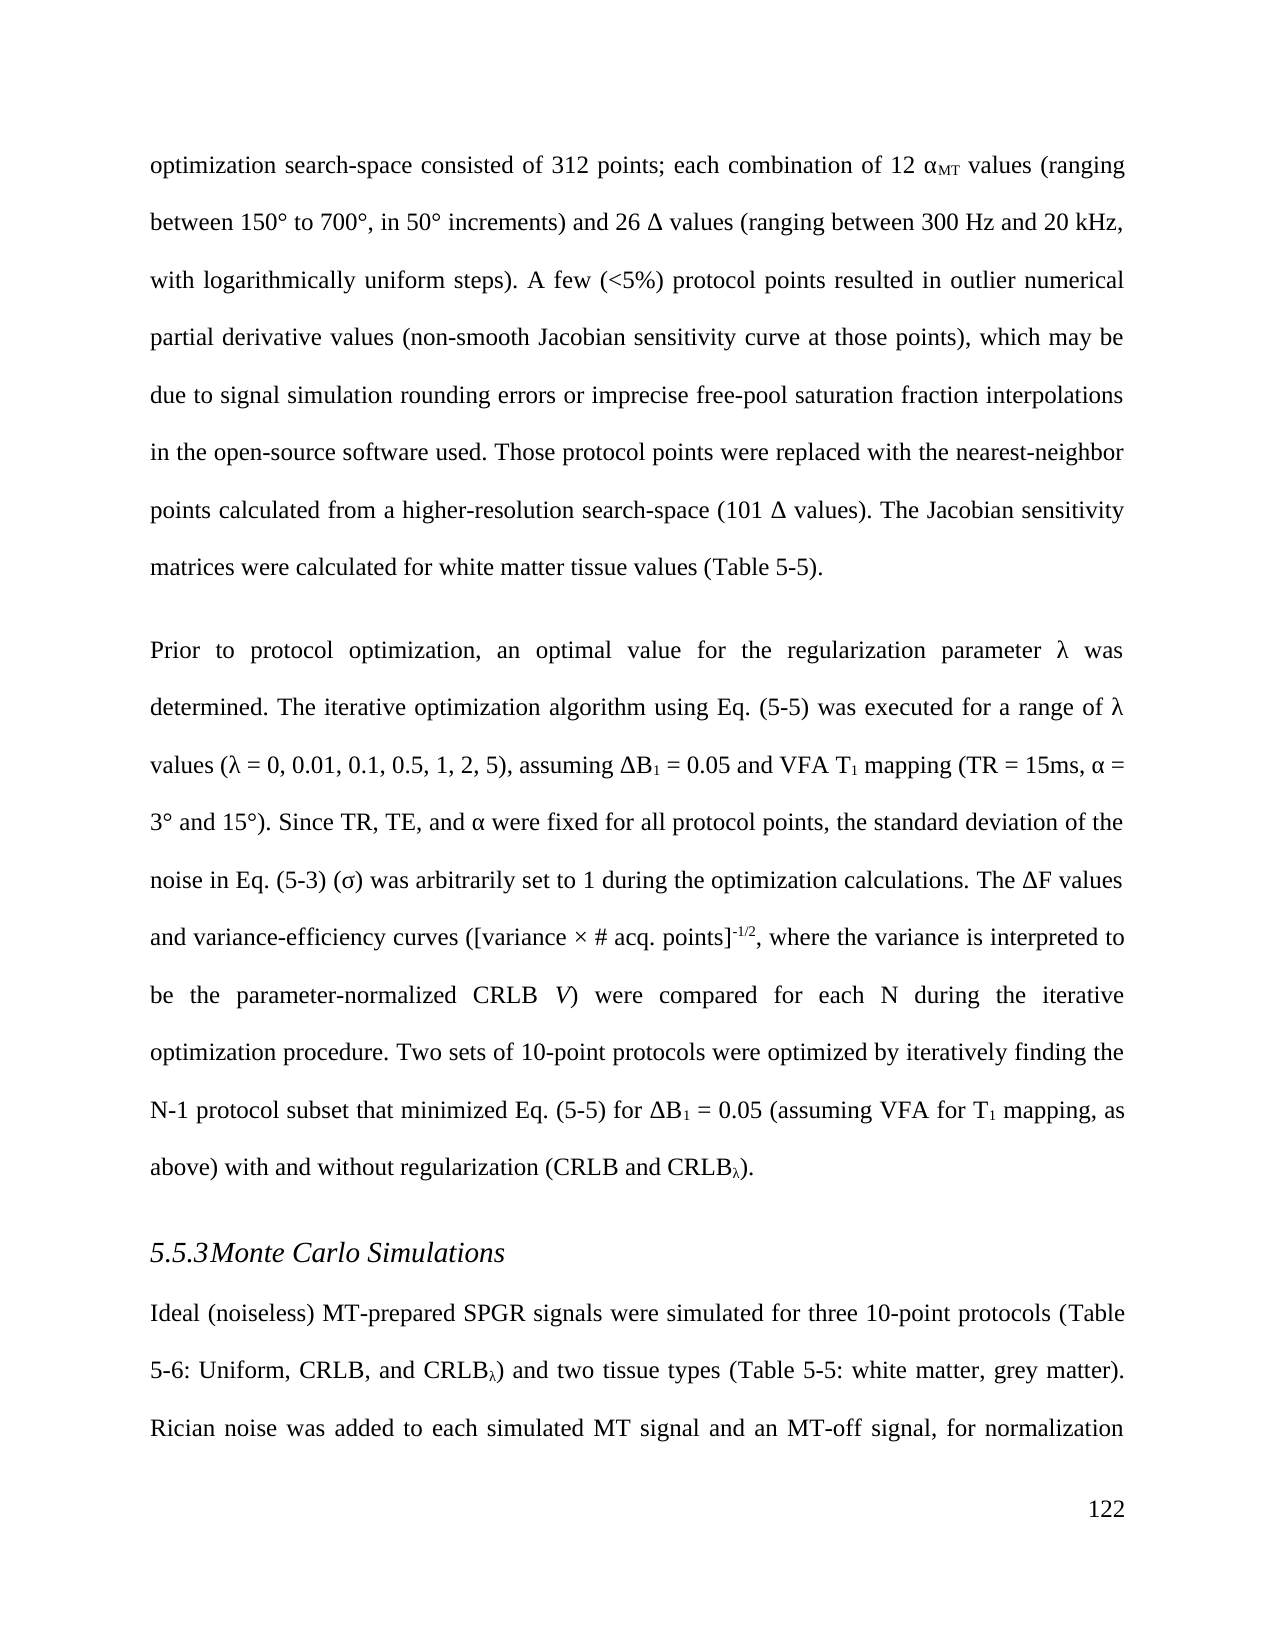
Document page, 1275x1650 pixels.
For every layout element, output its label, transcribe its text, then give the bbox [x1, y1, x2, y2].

text Prior to protocol optimization, an optimal value for the regularization parameter λ was determined. The iterative optimization algorithm using Eq. (5-5) was executed for a range of λ values (λ = 0, 0.01, 0.1, 0.5, 1, 2, 5), assuming ΔB1 = 0.05 and VFA T1 mapping (TR = 15ms, α = 3° and 15°). Since TR, TE, and α were fixed for all protocol points, the standard deviation of the noise in Eq. (5-3) (σ) was arbitrarily set to 1 during the optimization calculations. The ΔF values and variance-efficiency curves ([variance × # acq. points]-1/2, where the variance is interpreted to be the parameter-normalized CRLB V) were compared for each N during the iterative optimization procedure. Two sets of 10-point protocols were optimized by iteratively finding the N-1 protocol subset that minimized Eq. (5-5) for ΔB1 = 0.05 (assuming VFA for T1 mapping, as above) with and without regularization (CRLB and CRLBλ). [150, 635, 1125, 1181]
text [150, 1298, 1125, 1442]
subtitle Monte Carlo Simulations [150, 1235, 1125, 1268]
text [150, 150, 1125, 581]
